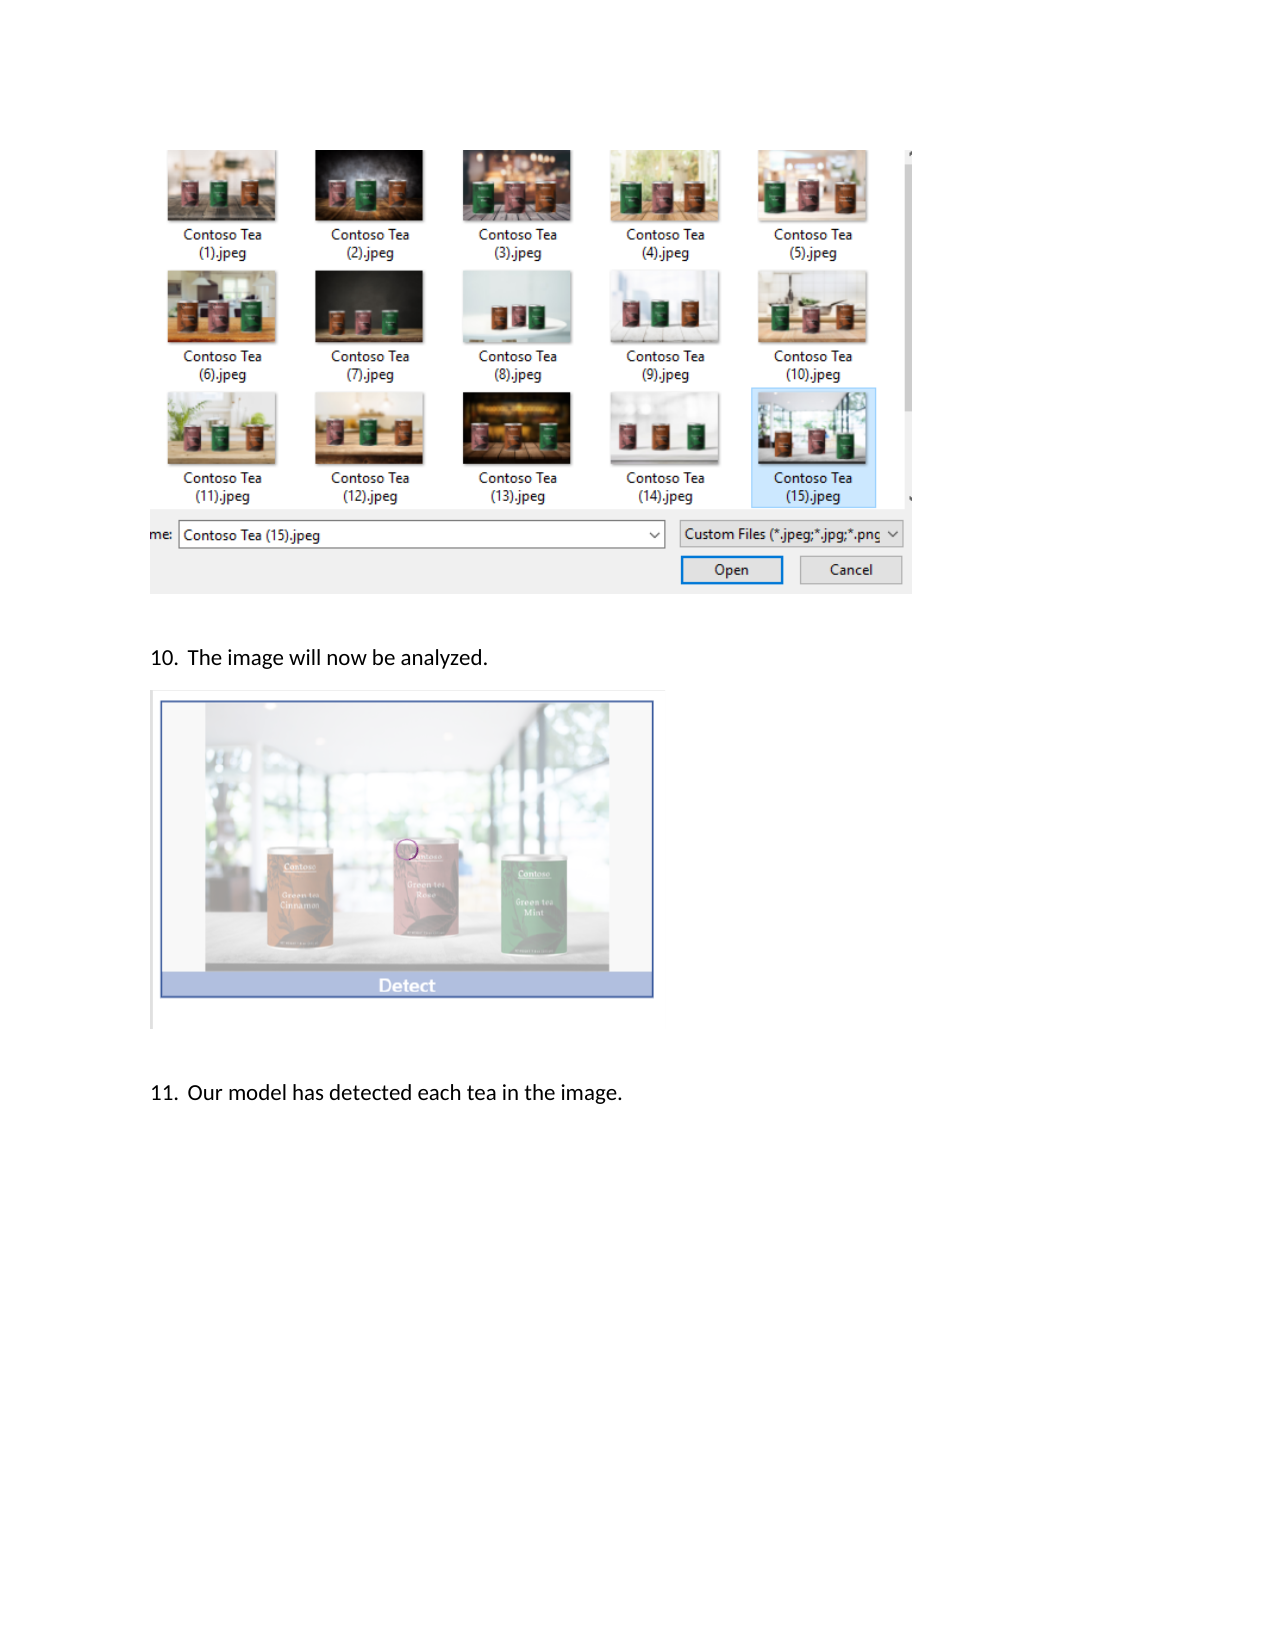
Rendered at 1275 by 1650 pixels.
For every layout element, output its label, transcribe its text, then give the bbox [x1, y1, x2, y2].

picture [150, 690, 666, 1029]
list Our model has detected each tea in the image. [150, 1078, 1125, 1106]
list The image will now be analyzed. [150, 643, 1125, 671]
picture [150, 150, 912, 594]
